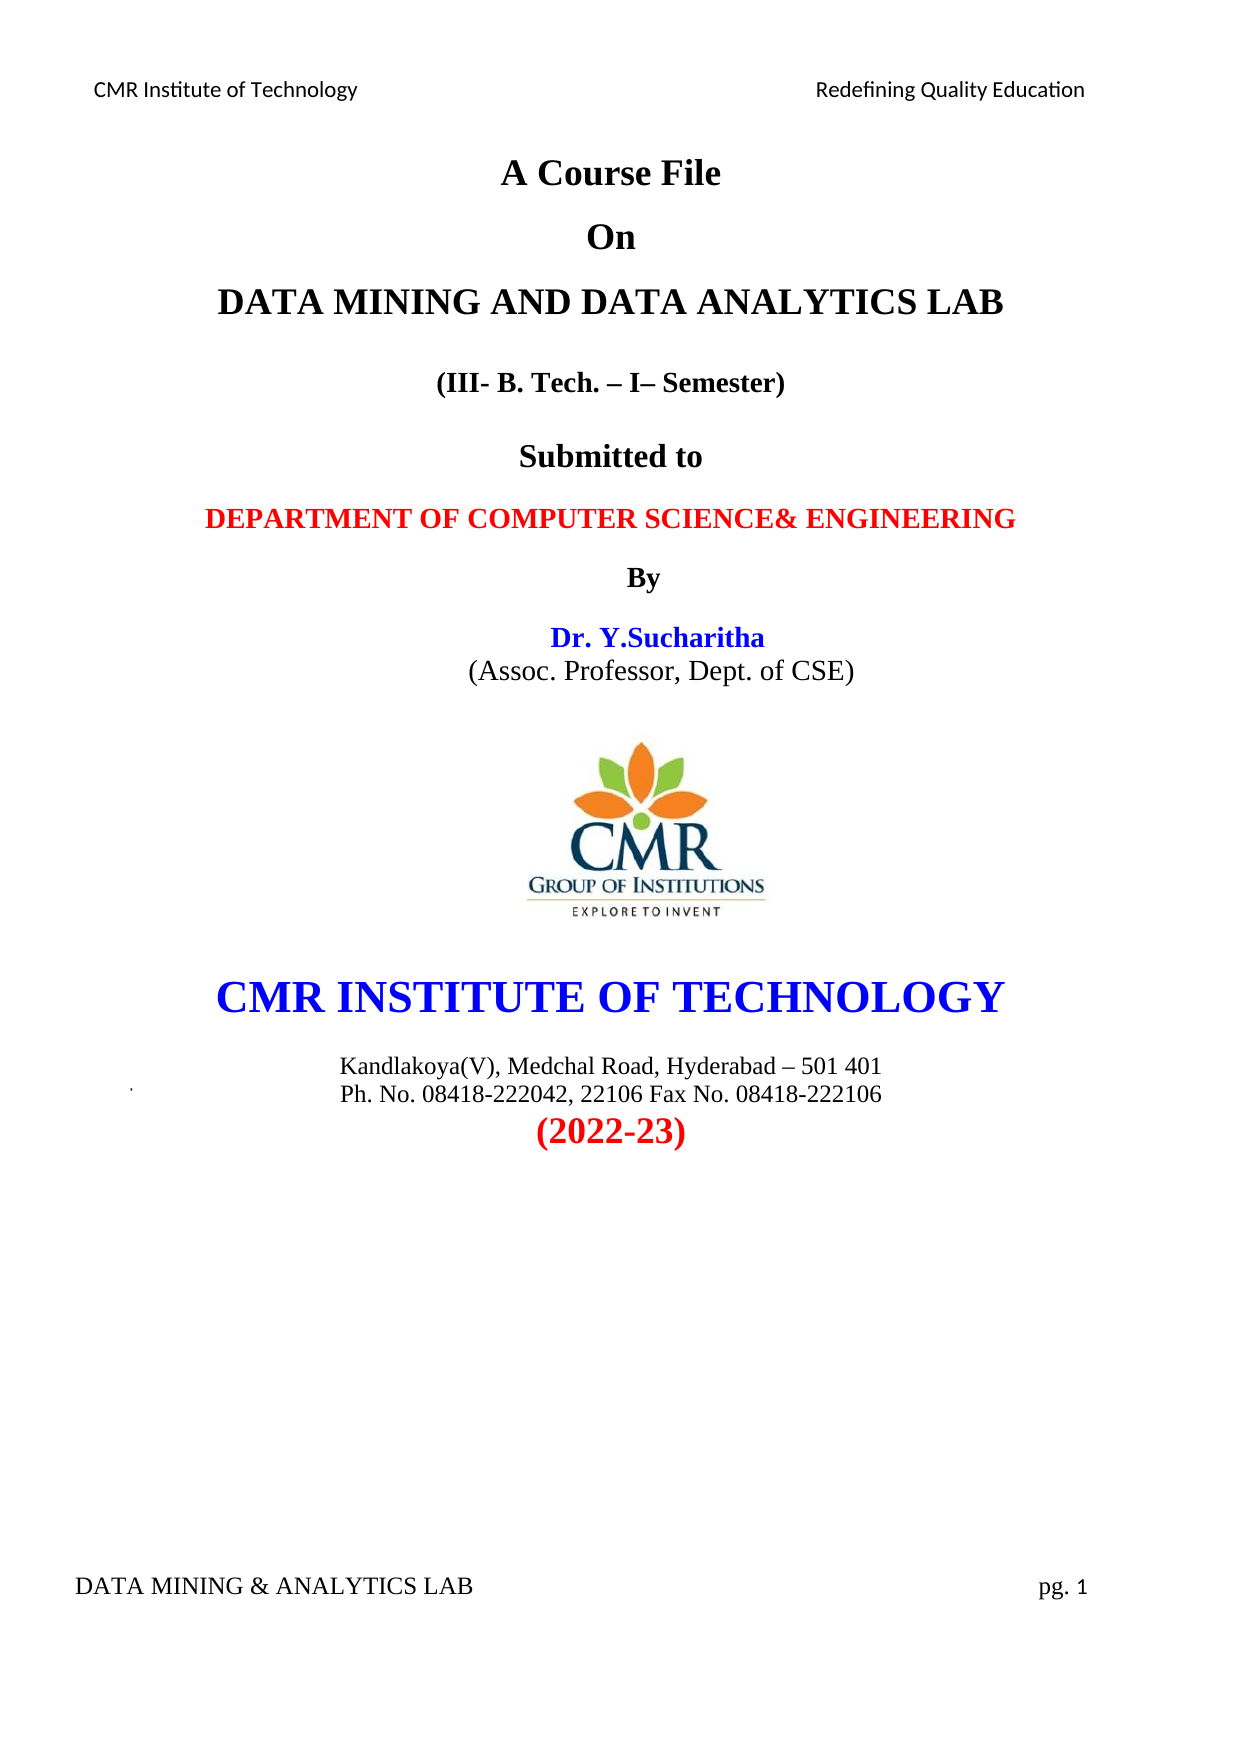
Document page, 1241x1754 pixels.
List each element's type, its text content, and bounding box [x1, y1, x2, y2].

text By [94, 560, 1128, 594]
text Submitted to [94, 436, 1128, 474]
text DEPARTMENT OF COMPUTER SCIENCE& ENGINEERING [94, 501, 1128, 534]
text On [94, 215, 1128, 258]
picture [514, 735, 773, 932]
text CMR INSTITUTE OF TECHNOLOGY [94, 969, 1128, 1022]
text Kandlakoya(V), Medchal Road, Hyderabad – 501 401 [94, 1051, 1128, 1079]
text Ph. No. 08418-222042, 22106 Fax No. 08418-222106 [94, 1079, 1128, 1108]
text DATA MINING AND DATA ANALYTICS LAB [94, 279, 1128, 322]
text (2022-23) [94, 1108, 1128, 1151]
text (III- B. Tech. – I– Semester) [94, 365, 1128, 398]
text A Course File [94, 150, 1128, 193]
text (Assoc. Professor, Dept. of CSE) [187, 653, 1128, 687]
text Dr. Y.Sucharitha [187, 620, 1128, 653]
